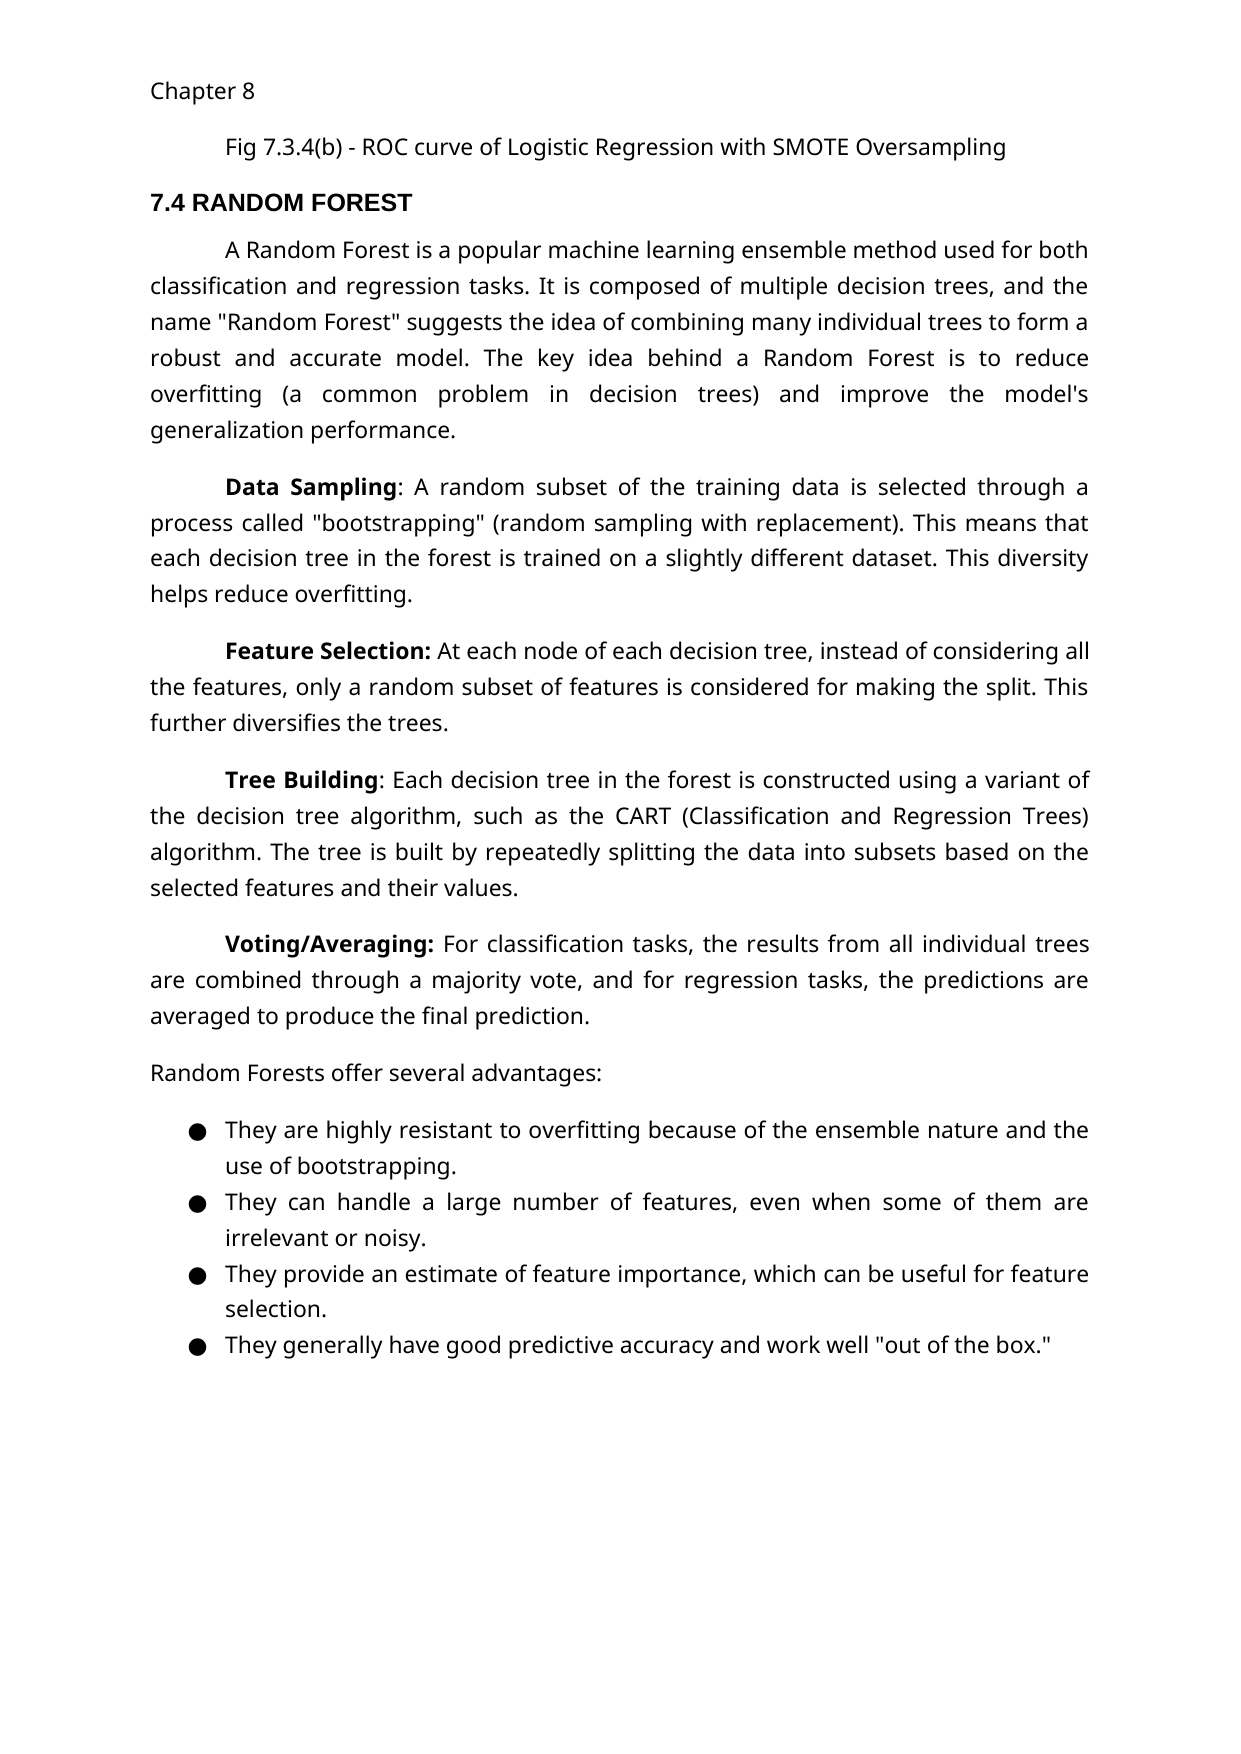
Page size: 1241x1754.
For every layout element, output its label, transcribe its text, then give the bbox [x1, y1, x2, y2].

list They generally have good predictive accuracy and work well "out of the box." [187, 1329, 1090, 1361]
list They are highly resistant to overfitting because of the ensemble nature and the use of bootstrapping. [187, 1114, 1090, 1181]
text A Random Forest is a popular machine learning ensemble method used for both classification and regression tasks. It is composed of multiple decision trees, and the name "Random Forest" suggests the idea of combining many individual trees to form a robust and accurate model. The key idea behind a Random Forest is to reduce overfitting (a common problem in decision trees) and improve the model's generalization performance. [150, 234, 1090, 445]
subtitle 7.4 RANDOM FOREST [150, 188, 1090, 217]
text Voting/Averaging: For classification tasks, the results from all individual trees are combined through a majority vote, and for regression tasks, the predictions are averaged to produce the final prediction. [150, 928, 1090, 1031]
text Feature Selection: At each node of each decision tree, instead of considering all the features, only a random subset of features is considered for making the split. This further diversifies the trees. [150, 635, 1090, 738]
text Data Sampling: A random subset of the training data is selected through a process called "bootstrapping" (random sampling with replacement). This means that each decision tree in the forest is trained on a slightly different dataset. This diversity helps reduce overfitting. [150, 471, 1090, 609]
text Tree Building: Each decision tree in the forest is constructed using a variant of the decision tree algorithm, such as the CART (Classification and Regression Trees) algorithm. The tree is built by repeatedly splitting the data into subsets based on the selected features and their values. [150, 764, 1090, 903]
list They provide an estimate of feature importance, which can be useful for feature selection. [187, 1257, 1090, 1325]
list They can handle a large number of features, even when some of them are irrelevant or noisy. [187, 1186, 1090, 1253]
text Fig 7.3.4(b) - ROC curve of Logistic Regression with SMOTE Oversampling [150, 131, 1090, 162]
text Random Forests offer several advantages: [150, 1057, 1090, 1088]
